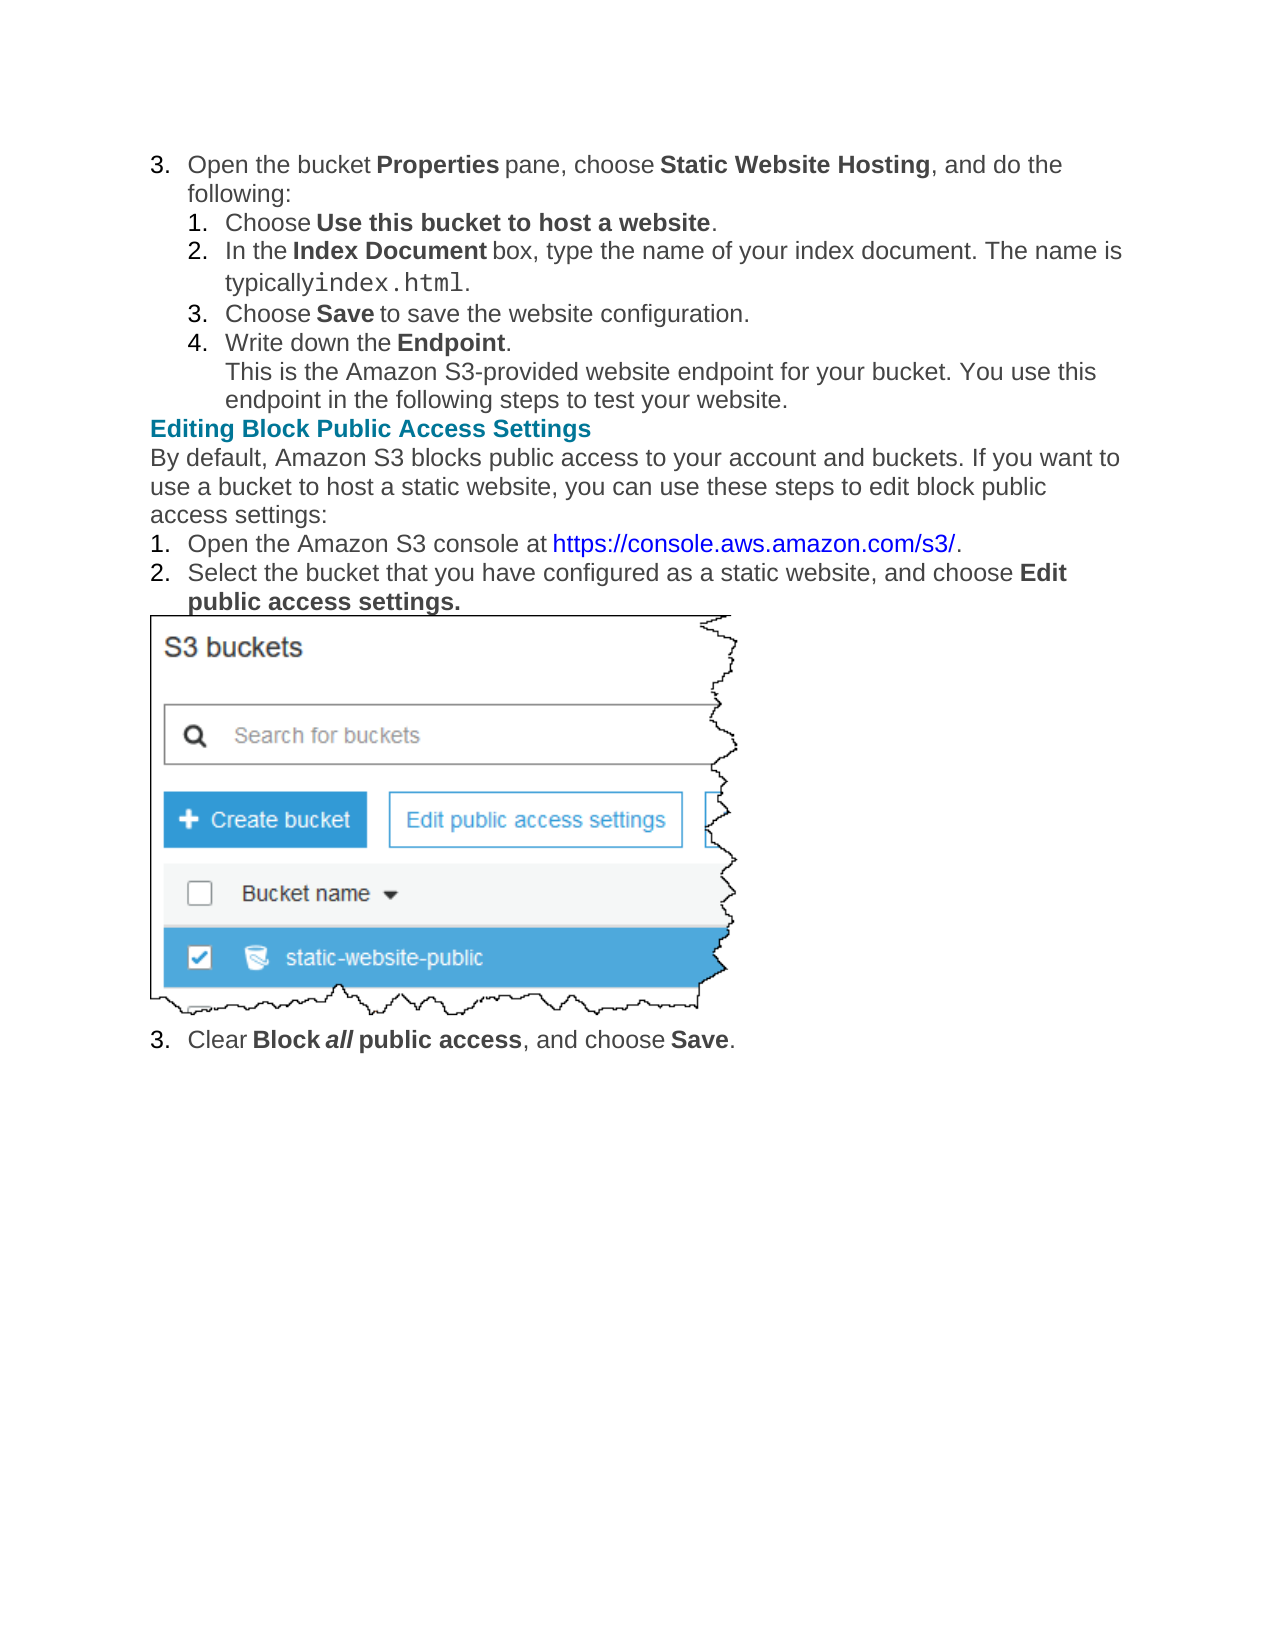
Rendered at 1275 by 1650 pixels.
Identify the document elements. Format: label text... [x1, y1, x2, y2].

text Editing Block Public Access Settings [150, 414, 1125, 443]
list Write down the Endpoint. This is the Amazon S3-provided website endpoint for your bucket. You use this endpoint in the following steps to test your website. [187, 328, 1125, 414]
list Open the Amazon S3 console at https://console.aws.amazon.com/s3/. [150, 529, 1125, 558]
list In the Index Document box, type the name of your index document. The name is typicallyindex.html. [187, 236, 1125, 299]
list Open the bucket Properties pane, choose Static Website Hosting, and do the following: [150, 150, 1125, 207]
list Choose Save to save the website configuration. [187, 299, 1125, 328]
list Choose Use this bucket to host a website. [187, 207, 1125, 236]
list Select the bucket that you have configured as a static website, and choose Edit public access settings. [150, 558, 1125, 615]
text By default, Amazon S3 blocks public access to your account and buckets. If you want to use a bucket to host a static website, you can use these steps to edit block public access settings: [150, 443, 1125, 529]
list Clear Block all public access, and choose Save. [150, 1025, 1125, 1053]
picture [150, 615, 741, 1025]
